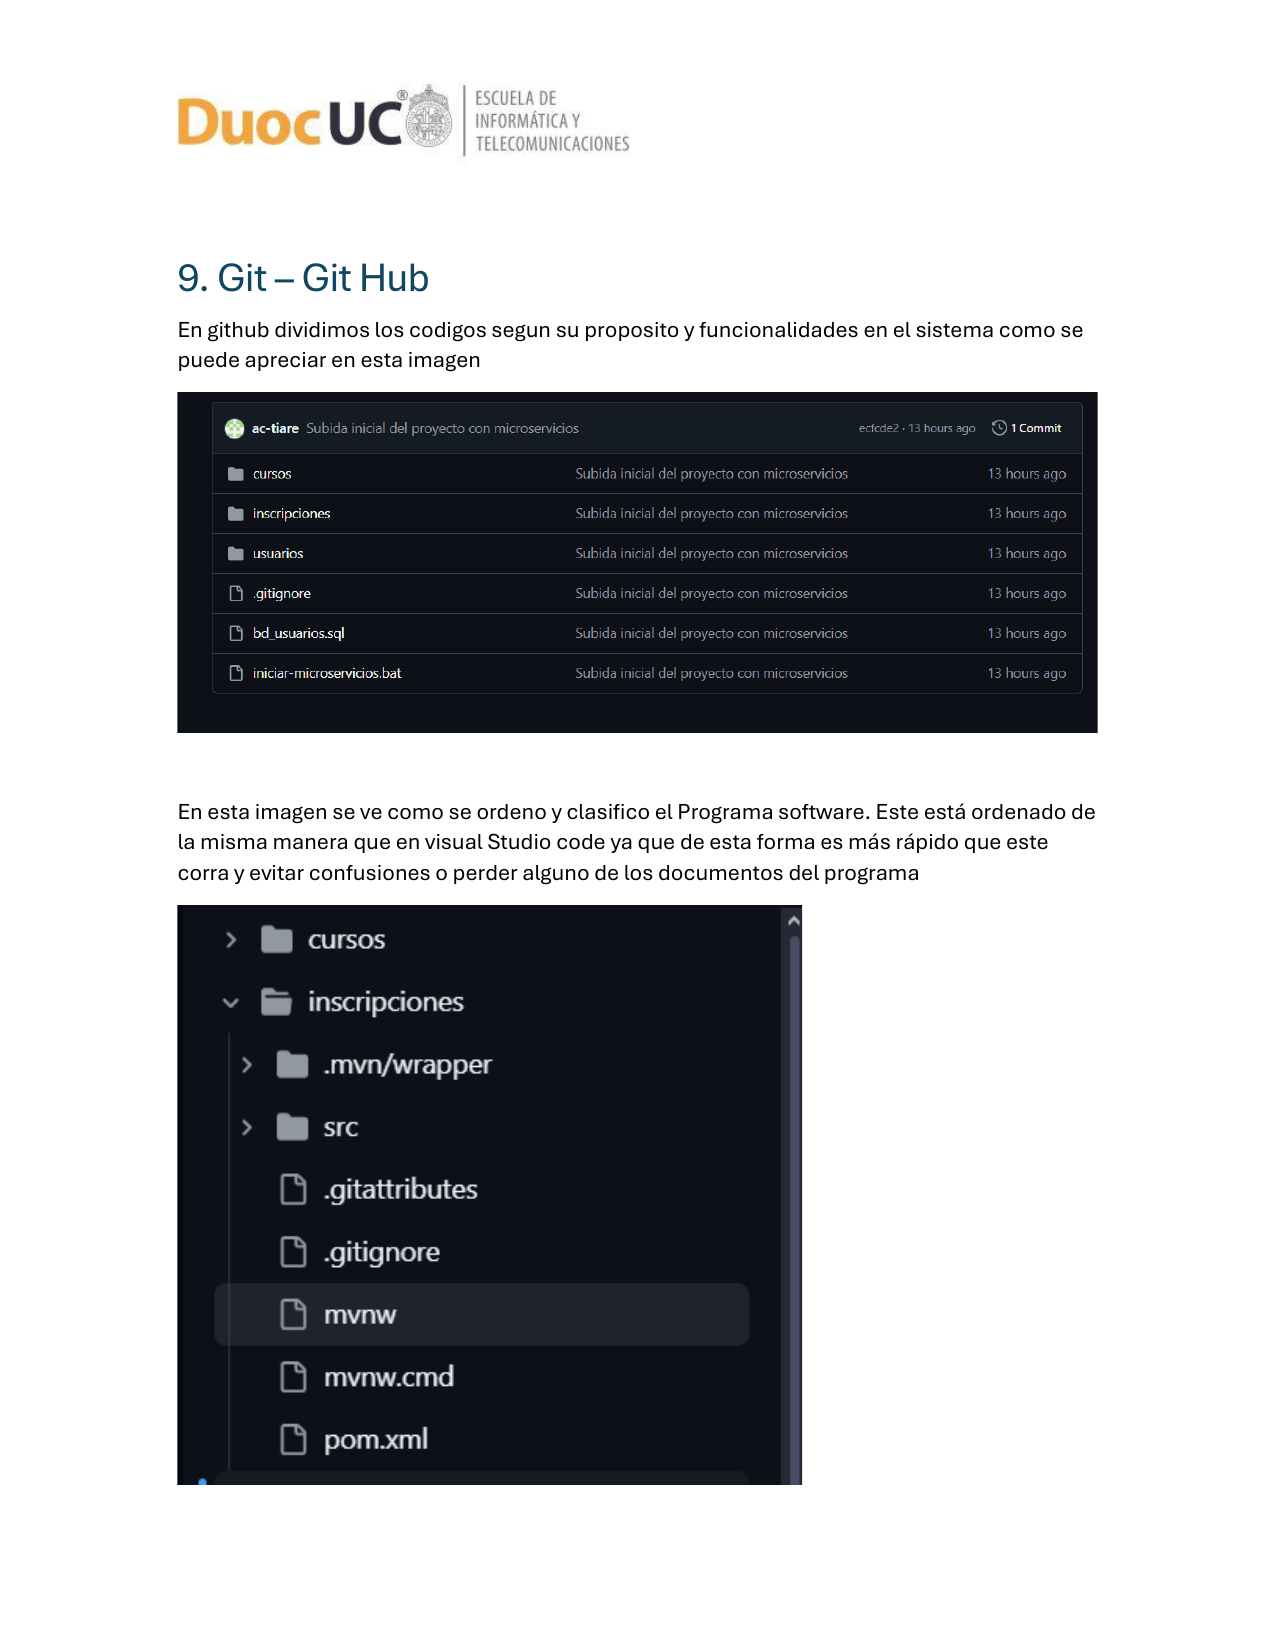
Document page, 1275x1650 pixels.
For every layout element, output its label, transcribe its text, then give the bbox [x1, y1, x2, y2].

picture [177, 73, 630, 187]
text En esta imagen se ve como se ordeno y clasifico el Programa software. Este está ordenado de la misma manera que en visual Studio code ya que de esta forma es más rápido que este corra y evitar confusiones o perder alguno de los documentos del programa [177, 798, 1098, 886]
subtitle 9. Git – Git Hub [177, 252, 1098, 303]
picture [177, 392, 1098, 733]
text En github dividimos los codigos segun su proposito y funcionalidades en el sistema como se puede apreciar en esta imagen [177, 316, 1098, 374]
picture [177, 905, 803, 1485]
